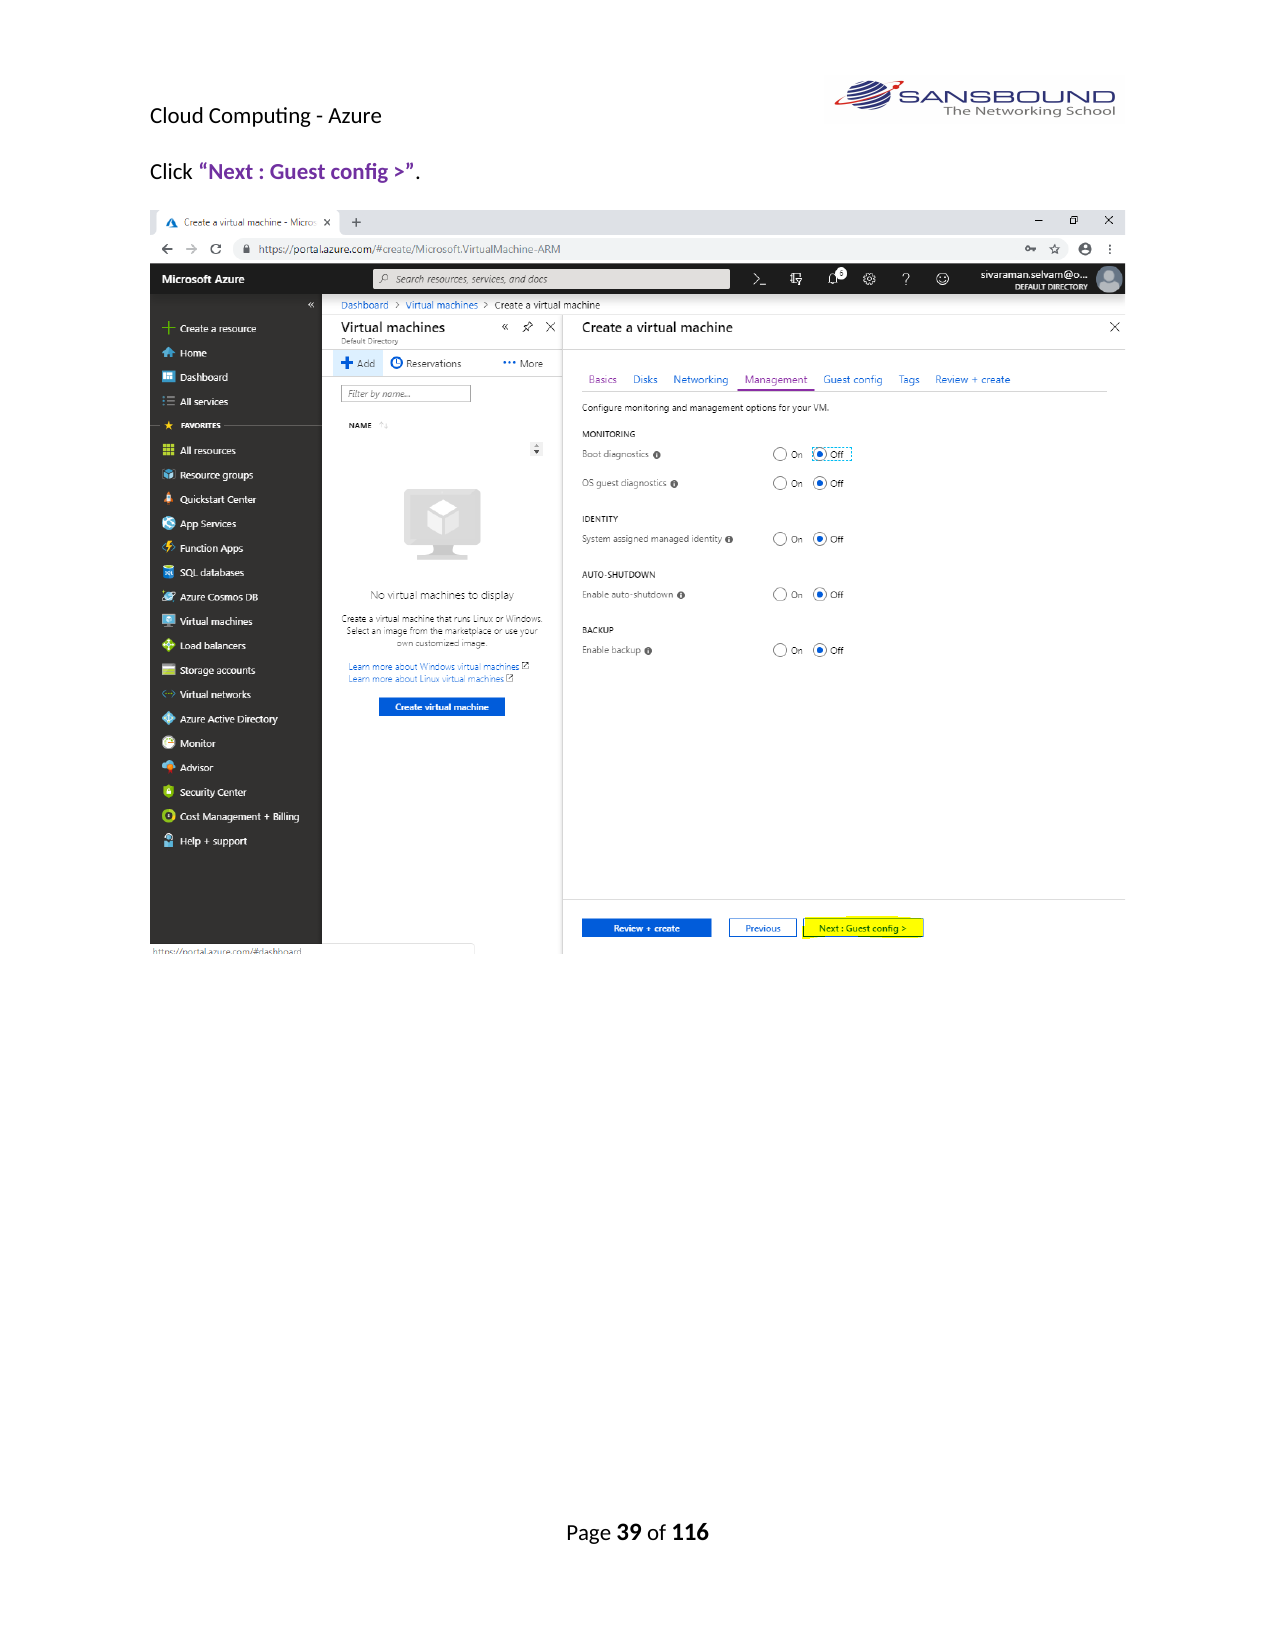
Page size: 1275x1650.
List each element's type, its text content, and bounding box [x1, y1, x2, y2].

picture [150, 210, 1125, 954]
text Click “Next : Guest config >”. [150, 157, 1125, 185]
picture [823, 75, 1125, 124]
